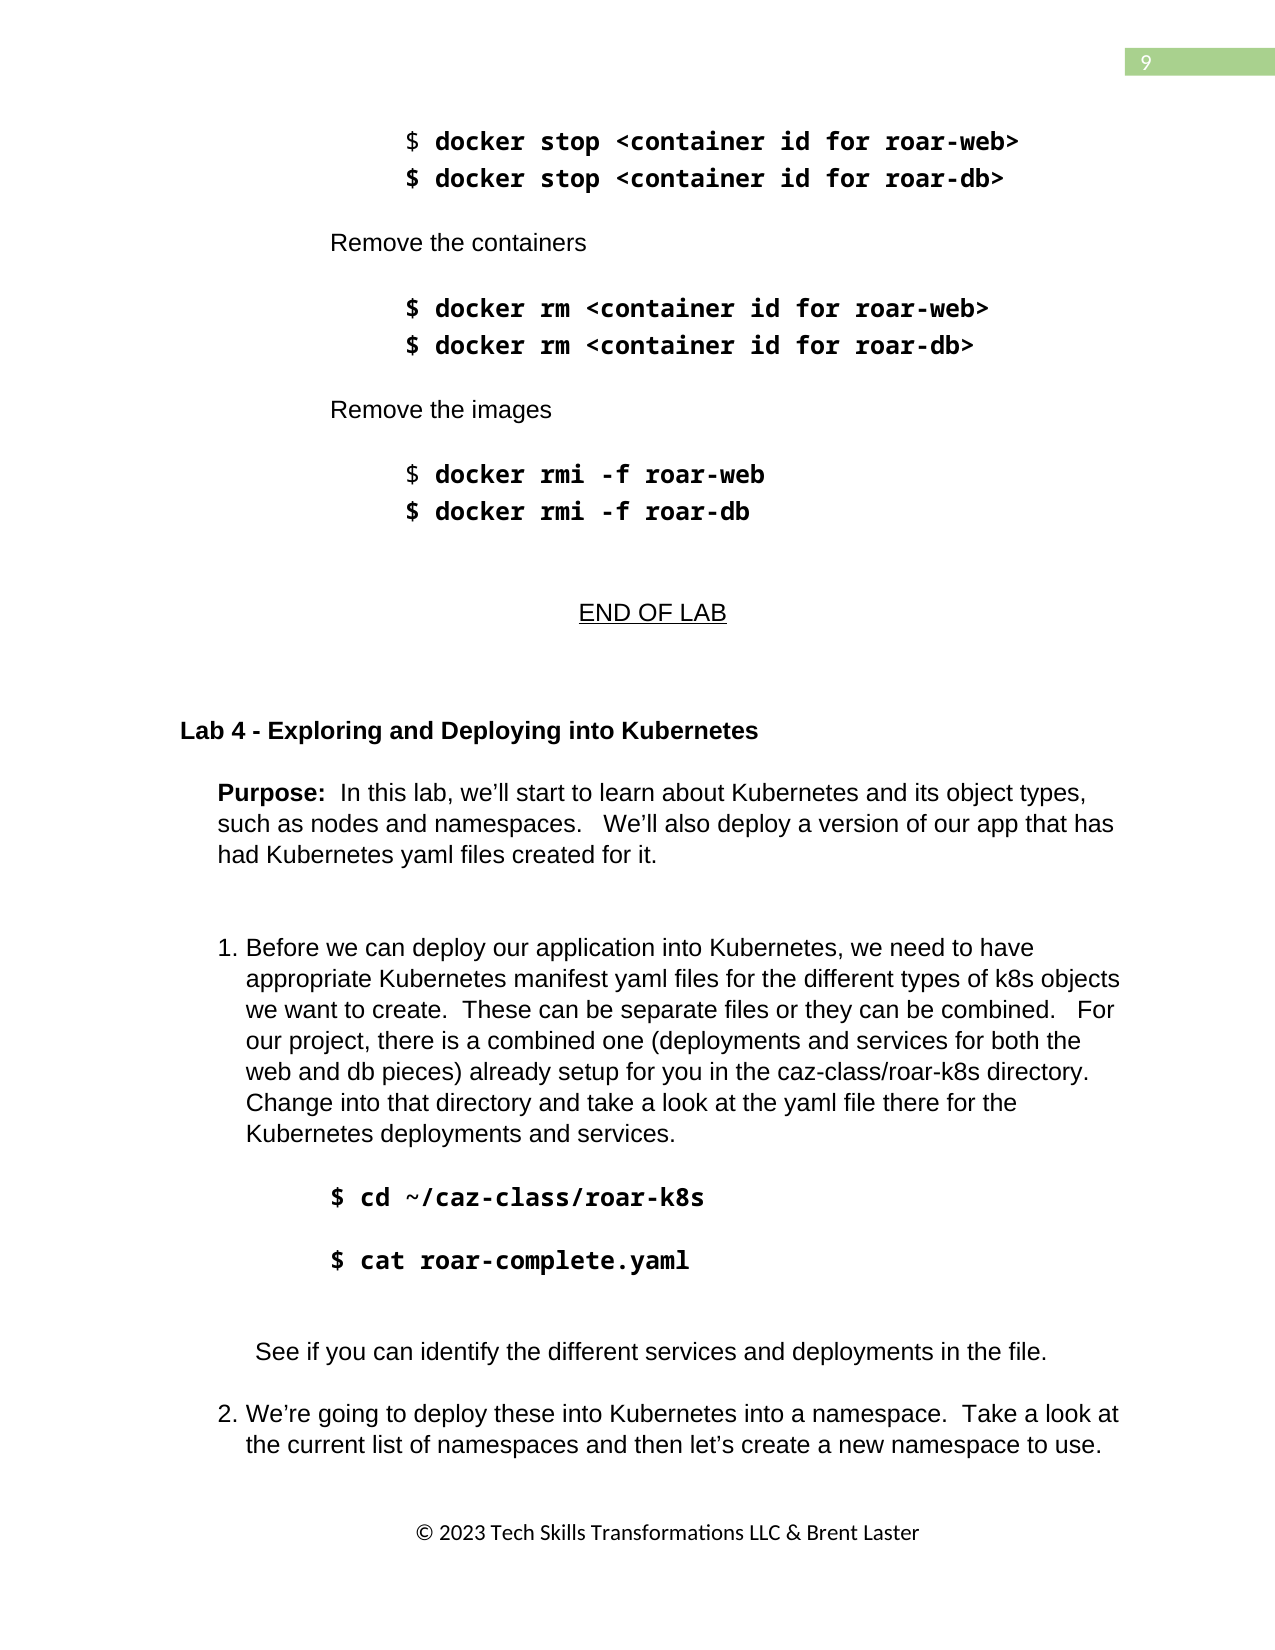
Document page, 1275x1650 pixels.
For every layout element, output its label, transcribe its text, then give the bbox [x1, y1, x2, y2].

list See if you can identify the different services and deployments in the file. [255, 1337, 1125, 1366]
list $ docker rmi -f roar-db [255, 494, 1125, 528]
list Lab 4 - Exploring and Deploying into Kubernetes [180, 716, 1125, 745]
text $ cd ~/caz-class/roar-k8s [330, 1180, 1125, 1214]
list $ docker rm <container id for roar-db> [255, 327, 1125, 361]
list Before we can deploy our application into Kubernetes, we need to have appropriate Kubernetes manifest yaml files for the different types of k8s objects we want to create. These can be separate files or they can be combined. For our project, there is a combined one (deployments and services for both the web and db pieces) already setup for you in the caz-class/roar-k8s directory. Change into that directory and take a look at the yaml file there for the Kubernetes deployments and services. [217, 933, 1125, 1148]
list Remove the images [255, 395, 1125, 424]
list Remove the containers [255, 228, 1125, 257]
text $ cat roar-complete.yaml [330, 1243, 1125, 1277]
list $ docker rm <container id for roar-web> [255, 291, 1125, 324]
list We’re going to deploy these into Kubernetes into a namespace. Take a look at the current list of namespaces and then let’s create a new namespace to use. [217, 1399, 1125, 1459]
list $ docker stop <container id for roar-web> [255, 124, 1125, 158]
list END OF LAB [180, 598, 1125, 627]
list Purpose: In this lab, we’ll start to learn about Kubernetes and its object types, such as nodes and namespaces. We’ll also deploy a version of our app that has had Kubernetes yaml files created for it. [217, 778, 1125, 869]
list $ docker stop <container id for roar-db> [255, 161, 1125, 195]
list $ docker rmi -f roar-web [255, 457, 1125, 491]
